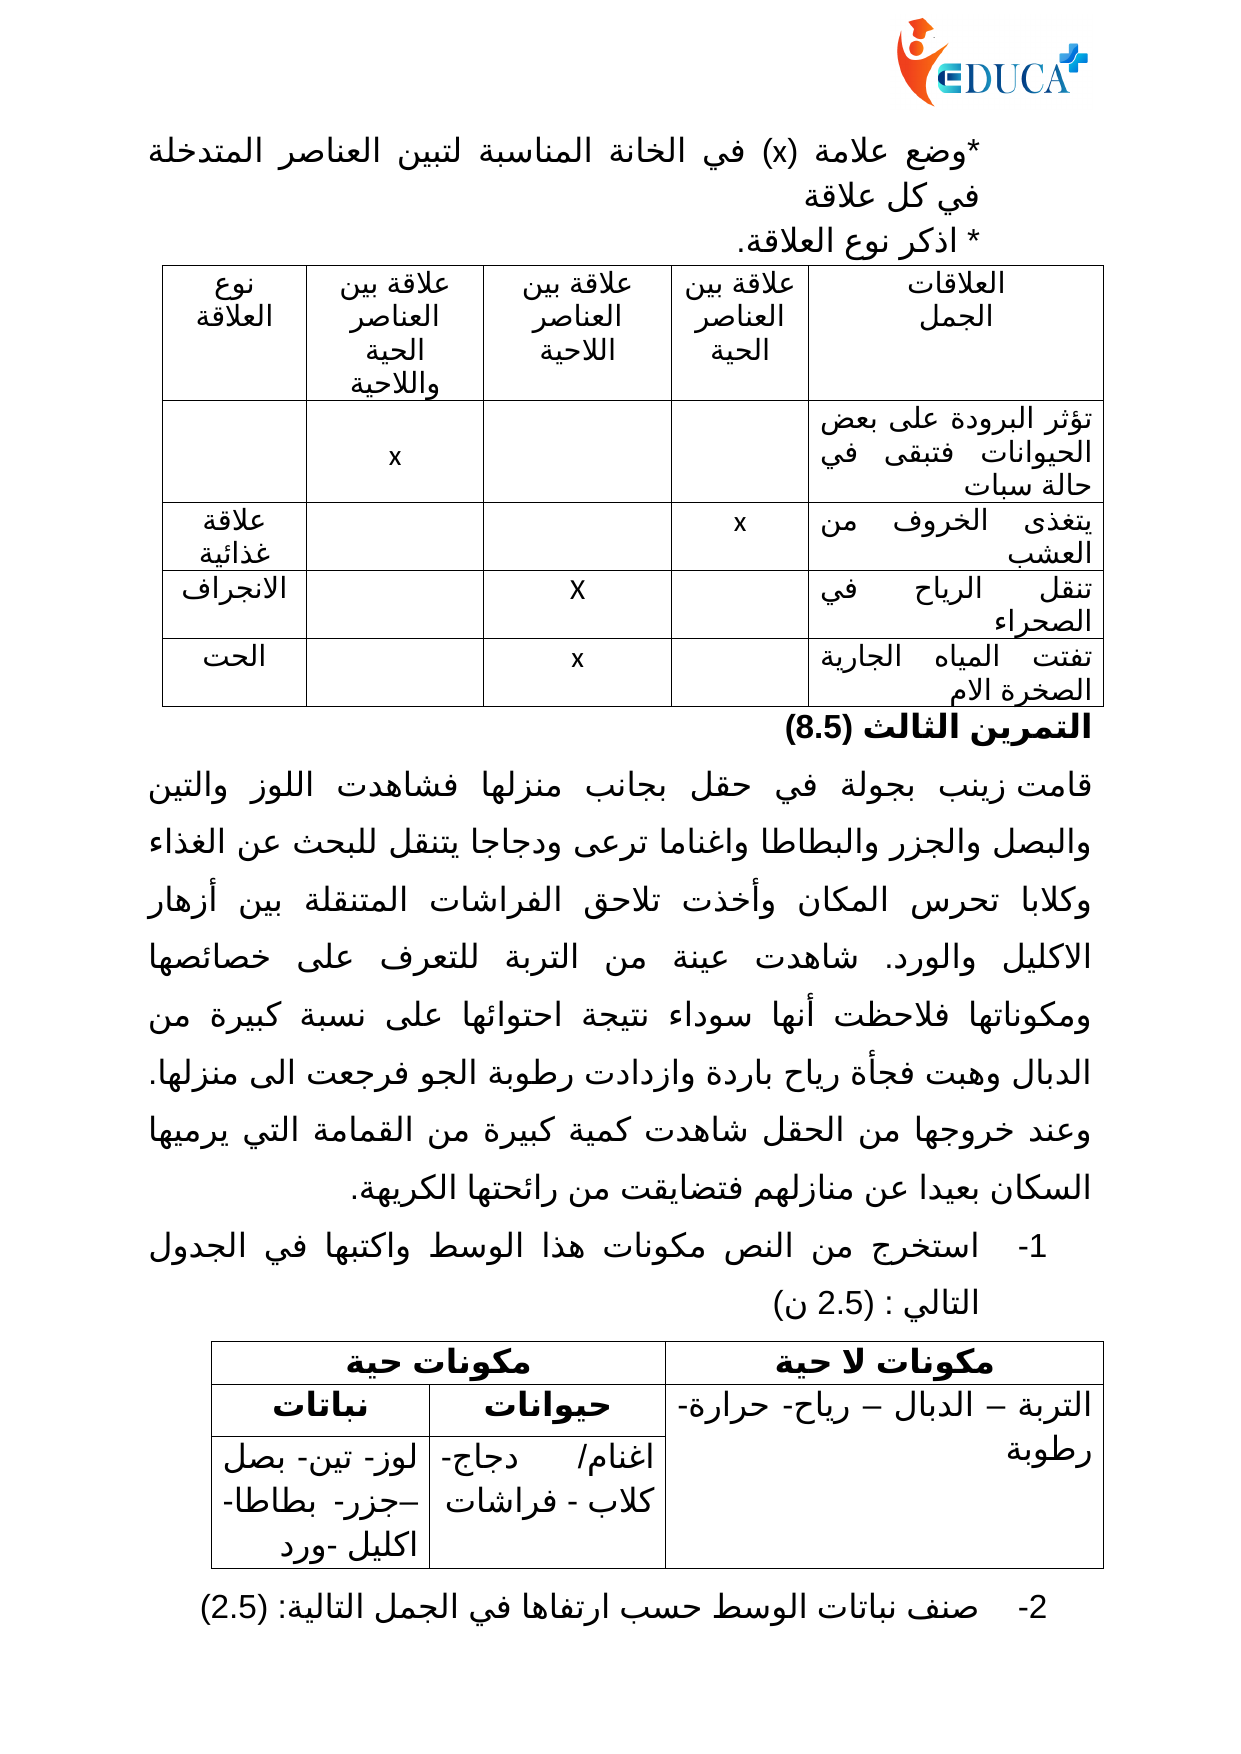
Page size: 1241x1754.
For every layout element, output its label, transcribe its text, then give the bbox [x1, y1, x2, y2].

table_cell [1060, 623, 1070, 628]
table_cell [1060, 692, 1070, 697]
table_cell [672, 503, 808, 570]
picture [890, 14, 1093, 110]
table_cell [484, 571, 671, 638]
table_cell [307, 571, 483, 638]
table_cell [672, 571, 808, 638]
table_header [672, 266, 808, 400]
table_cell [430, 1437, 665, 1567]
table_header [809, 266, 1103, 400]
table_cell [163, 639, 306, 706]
list استخرج من النص مكونات هذا الوسط واكتبها في الجدول التالي : (2.5 ن) [148, 1226, 1018, 1322]
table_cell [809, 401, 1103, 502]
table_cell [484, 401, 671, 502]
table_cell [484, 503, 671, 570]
list صنف نباتات الوسط حسب ارتفاها في الجمل التالية: (2.5) [148, 1587, 1018, 1626]
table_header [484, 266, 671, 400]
text قامت زينب بجولة في حقل بجانب منزلها فشاهدت اللوز والتين والبصل والجزر والبطاطا واغناما ترعى ودجاجا يتنقل للبحث عن الغذاء وكلابا تحرس المكان وأخذت تلاحق الفراشات المتنقلة بين أزهار الاكليل والورد. شاهدت عينة من التربة للتعرف على خصائصها ومكوناتها فلاحظت أنها سوداء نتيجة احتوائها على نسبة كبيرة من الدبال وهبت فجأة رياح باردة وازدادت رطوبة الجو فرجعت الى منزلها. وعند خروجها من الحقل شاهدت كمية كبيرة من القمامة التي يرميها السكان بعيدا عن منازلهم فتضايقت من رائحتها الكريهة. [148, 765, 1093, 1206]
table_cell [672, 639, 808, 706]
list *وضع علامة (x) في الخانة المناسبة لتبين العناصر المتدخلة في كل علاقة [148, 130, 980, 215]
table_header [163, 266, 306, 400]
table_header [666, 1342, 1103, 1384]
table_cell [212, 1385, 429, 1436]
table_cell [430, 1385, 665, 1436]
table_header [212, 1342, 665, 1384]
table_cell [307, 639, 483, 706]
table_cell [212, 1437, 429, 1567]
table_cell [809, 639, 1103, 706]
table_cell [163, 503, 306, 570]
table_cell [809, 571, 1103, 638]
list * اذكر نوع العلاقة. [148, 221, 980, 259]
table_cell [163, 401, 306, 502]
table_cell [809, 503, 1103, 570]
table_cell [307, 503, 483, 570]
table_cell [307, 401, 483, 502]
text التمرين الثالث (8.5) [148, 707, 1093, 746]
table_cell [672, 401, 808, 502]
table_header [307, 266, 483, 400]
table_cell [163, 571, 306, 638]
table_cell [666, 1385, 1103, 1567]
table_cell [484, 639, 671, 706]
